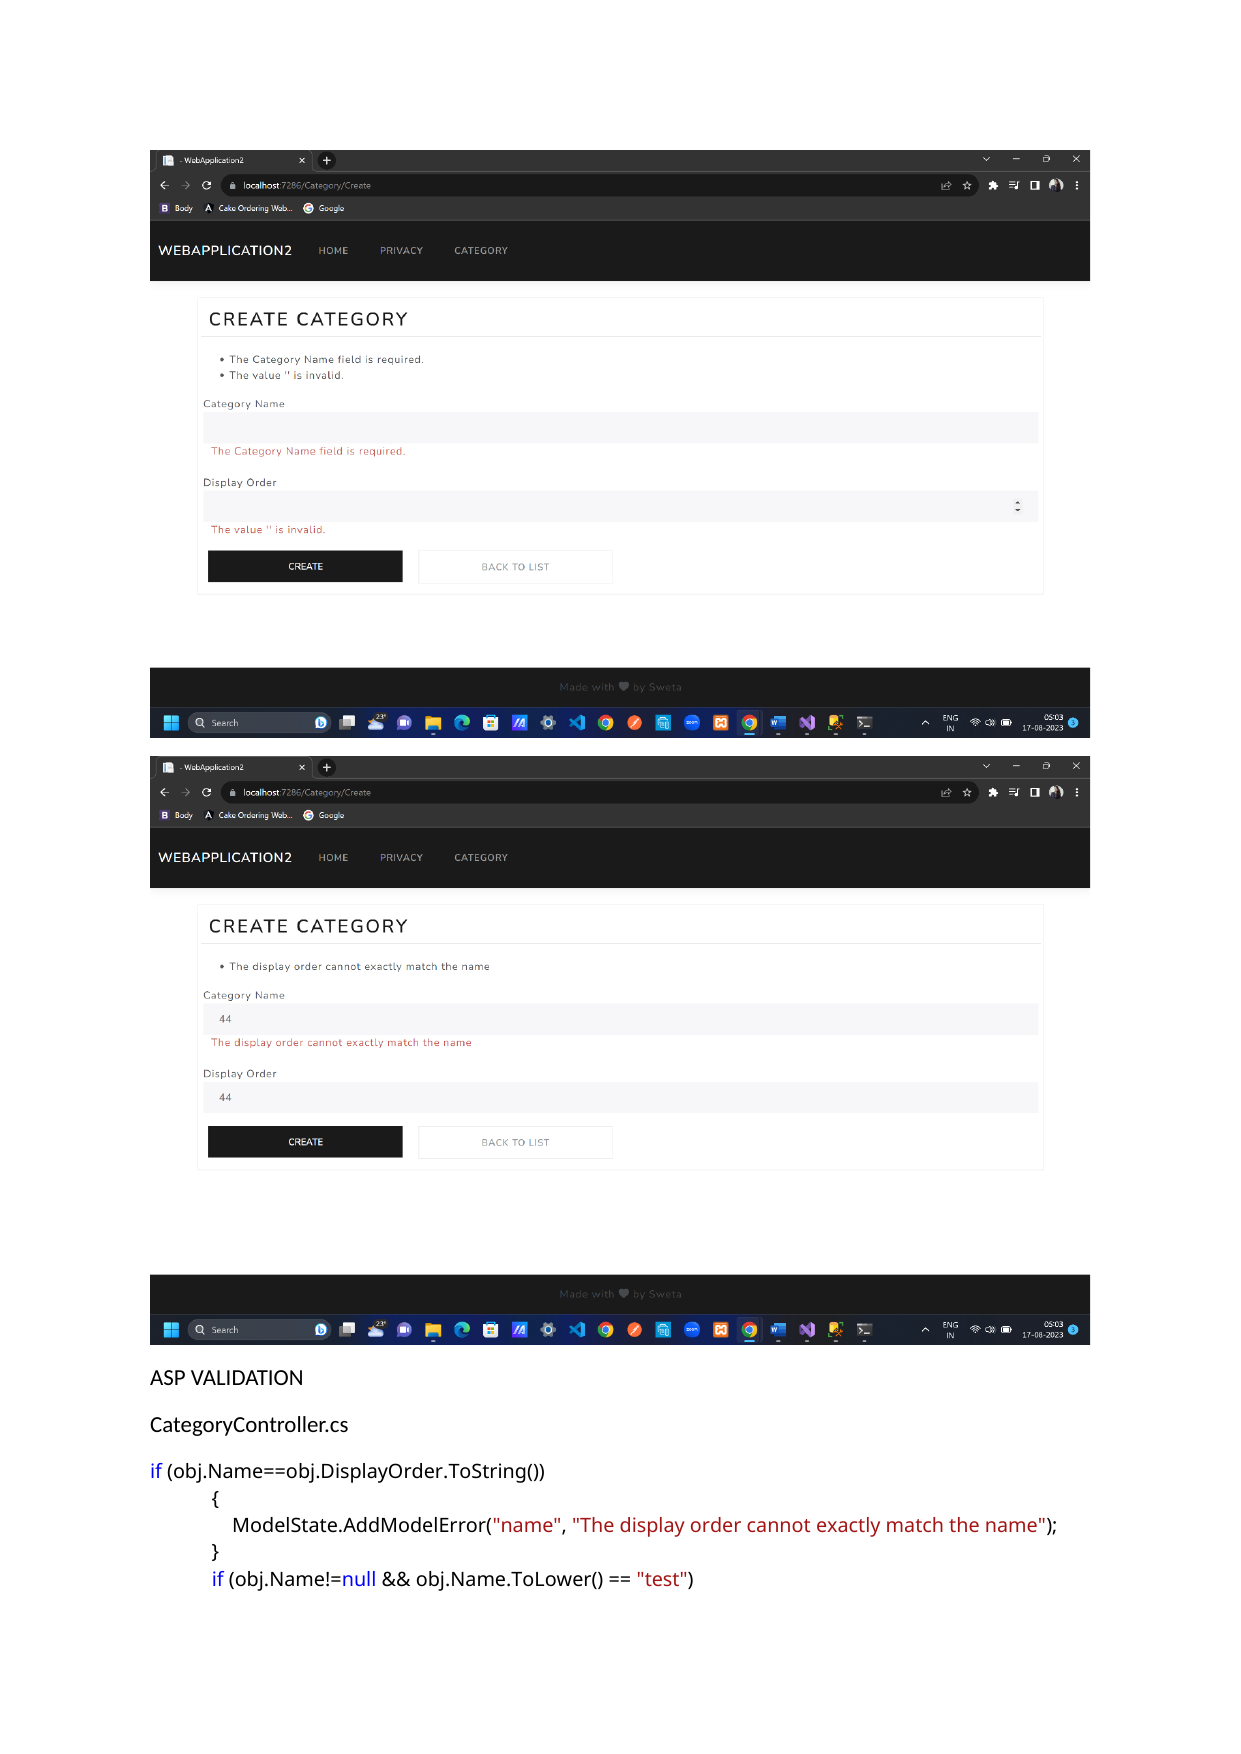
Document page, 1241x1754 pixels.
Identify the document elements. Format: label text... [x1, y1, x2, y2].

picture [150, 756, 1091, 1345]
text { [150, 1484, 1090, 1511]
text } [150, 1538, 1090, 1565]
text ASP VALIDATION [150, 1363, 1090, 1391]
text ModelState.AddModelError("name", "The display order cannot exactly match the name"); [150, 1511, 1090, 1538]
text CategoryController.cs [150, 1410, 1090, 1438]
text if (obj.Name!=null && obj.Name.ToLower() == "test") [150, 1565, 1090, 1592]
picture [150, 150, 1091, 738]
text if (obj.Name==obj.DisplayOrder.ToString()) [150, 1457, 1090, 1484]
